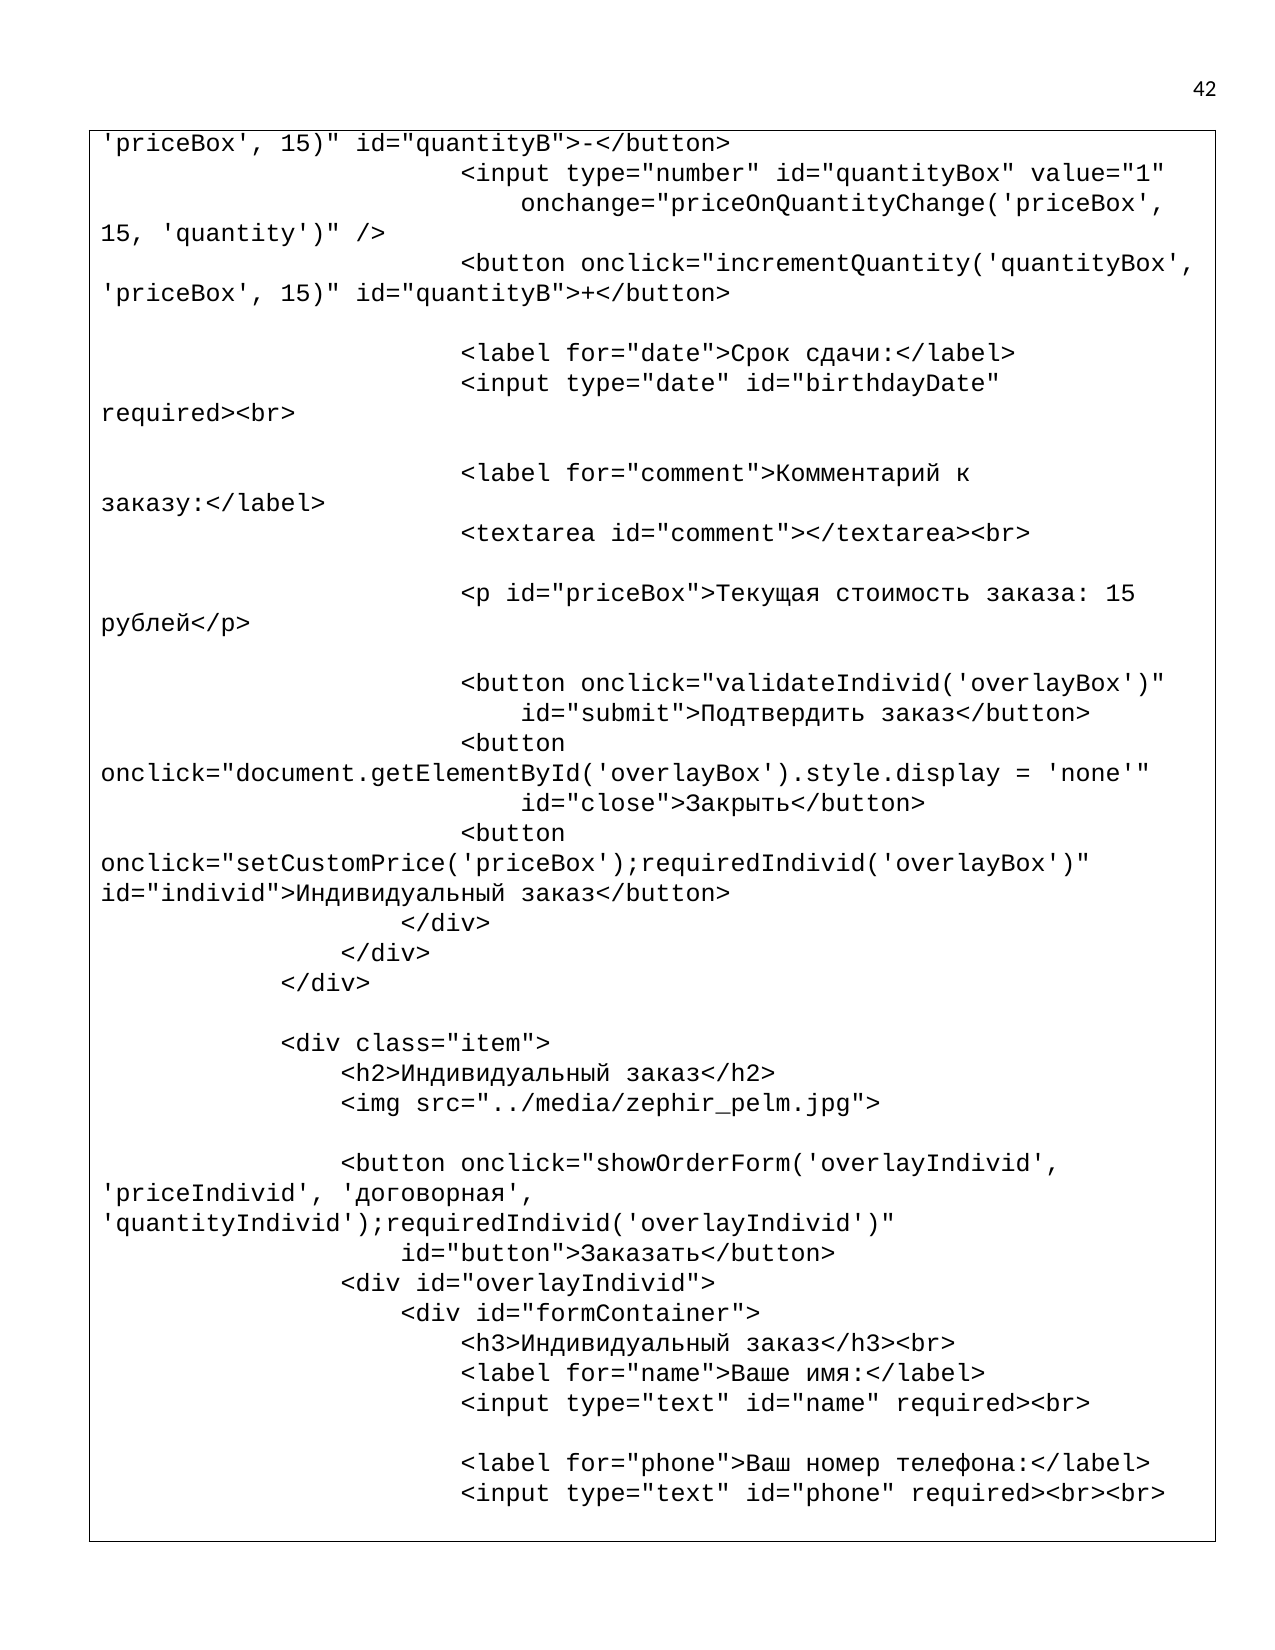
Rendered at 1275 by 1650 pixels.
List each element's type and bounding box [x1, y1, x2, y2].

table_header [90, 131, 1215, 1541]
